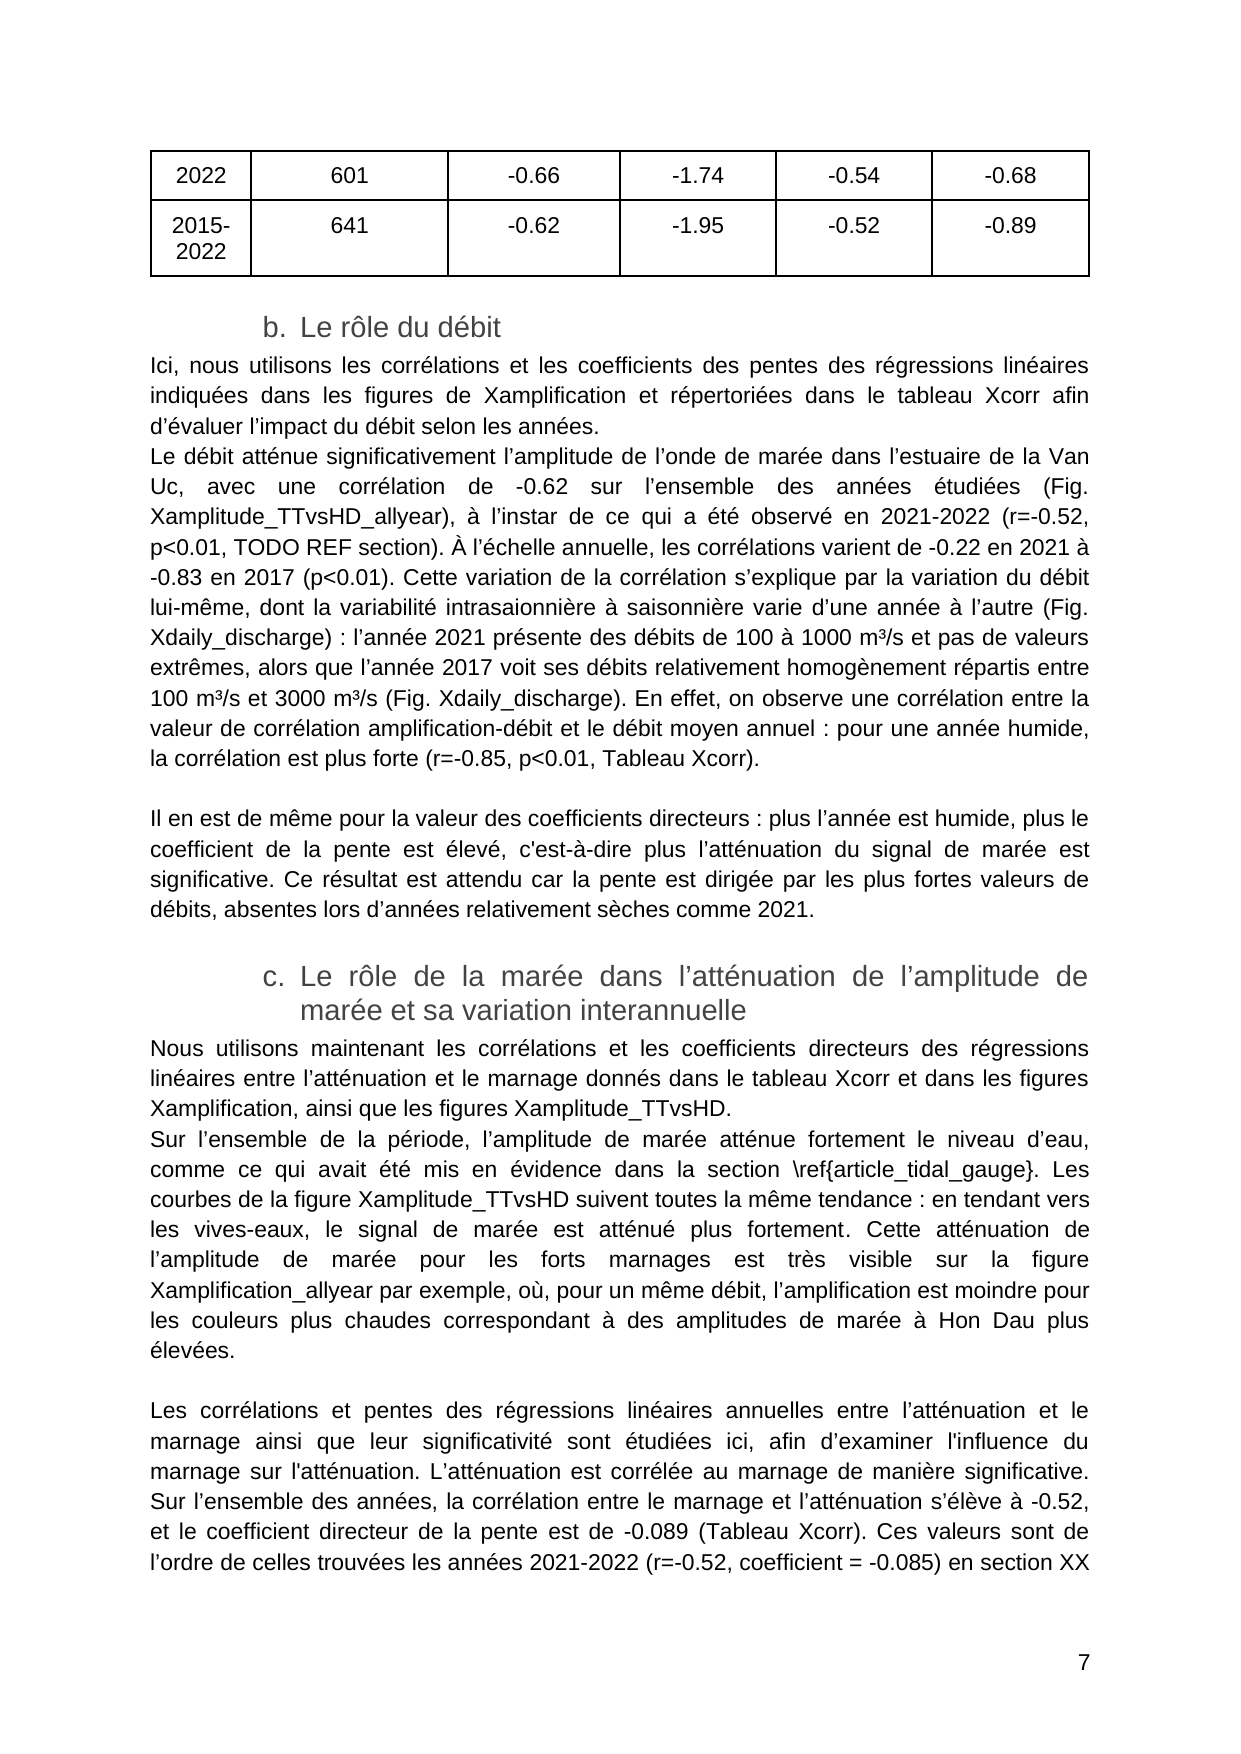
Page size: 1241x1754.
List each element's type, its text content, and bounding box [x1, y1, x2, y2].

table_cell -0.52 [777, 201, 931, 275]
table_cell 2015-2022 [152, 201, 250, 275]
table_cell 601 [252, 152, 447, 199]
table_cell 641 [252, 201, 447, 275]
subtitle Le rôle du débit [262, 310, 1090, 344]
table_cell -1.74 [621, 152, 775, 199]
table_cell -0.68 [933, 152, 1088, 199]
text Sur l’ensemble de la période, l’amplitude de marée atténue fortement le niveau d’eau, comme ce qui avait été mis en évidence dans la section \ref{article_tidal_gauge}. Les courbes de la figure Xamplitude_TTvsHD suivent toutes la même tendance : en tendant vers les vives-eaux, le signal de marée est atténué plus fortement. Cette atténuation de l’amplitude de marée pour les forts marnages est très visible sur la figure Xamplification_allyear par exemple, où, pour un même débit, l’amplification est moindre pour les couleurs plus chaudes correspondant à des amplitudes de marée à Hon Dau plus élevées. [150, 1126, 1090, 1363]
text Ici, nous utilisons les corrélations et les coefficients des pentes des régressions linéaires indiquées dans les figures de Xamplification et répertoriées dans le tableau Xcorr afin d’évaluer l’impact du débit selon les années. [150, 352, 1090, 439]
table_cell 2022 [152, 152, 250, 199]
subtitle Le rôle de la marée dans l’atténuation de l’amplitude de marée et sa variation interannuelle [262, 959, 1090, 1027]
text Il en est de même pour la valeur des coefficients directeurs : plus l’année est humide, plus le coefficient de la pente est élevé, c'est-à-dire plus l’atténuation du signal de marée est significative. Ce résultat est attendu car la pente est dirigée par les plus fortes valeurs de débits, absentes lors d’années relativement sèches comme 2021. [150, 805, 1090, 922]
table_cell -1.95 [621, 201, 775, 275]
table_cell -0.54 [777, 152, 931, 199]
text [150, 1397, 1090, 1575]
table_cell -0.62 [449, 201, 619, 275]
table_cell -0.66 [449, 152, 619, 199]
text Nous utilisons maintenant les corrélations et les coefficients directeurs des régressions linéaires entre l’atténuation et le marnage donnés dans le tableau Xcorr et dans les figures Xamplification, ainsi que les figures Xamplitude_TTvsHD. [150, 1035, 1090, 1122]
table_cell -0.89 [933, 201, 1088, 275]
text Le débit atténue significativement l’amplitude de l’onde de marée dans l’estuaire de la Van Uc, avec une corrélation de -0.62 sur l’ensemble des années étudiées (Fig. Xamplitude_TTvsHD_allyear), à l’instar de ce qui a été observé en 2021-2022 (r=-0.52, p<0.01, TODO REF section). À l’échelle annuelle, les corrélations varient de -0.22 en 2021 à -0.83 en 2017 (p<0.01). Cette variation de la corrélation s’explique par la variation du débit lui-même, dont la variabilité intrasaionnière à saisonnière varie d’une année à l’autre (Fig. Xdaily_discharge) : l’année 2021 présente des débits de 100 à 1000 m³/s et pas de valeurs extrêmes, alors que l’année 2017 voit ses débits relativement homogènement répartis entre 100 m³/s et 3000 m³/s (Fig. Xdaily_discharge). En effet, on observe une corrélation entre la valeur de corrélation amplification-débit et le débit moyen annuel : pour une année humide, la corrélation est plus forte (r=-0.85, p<0.01, Tableau Xcorr). [150, 443, 1090, 771]
